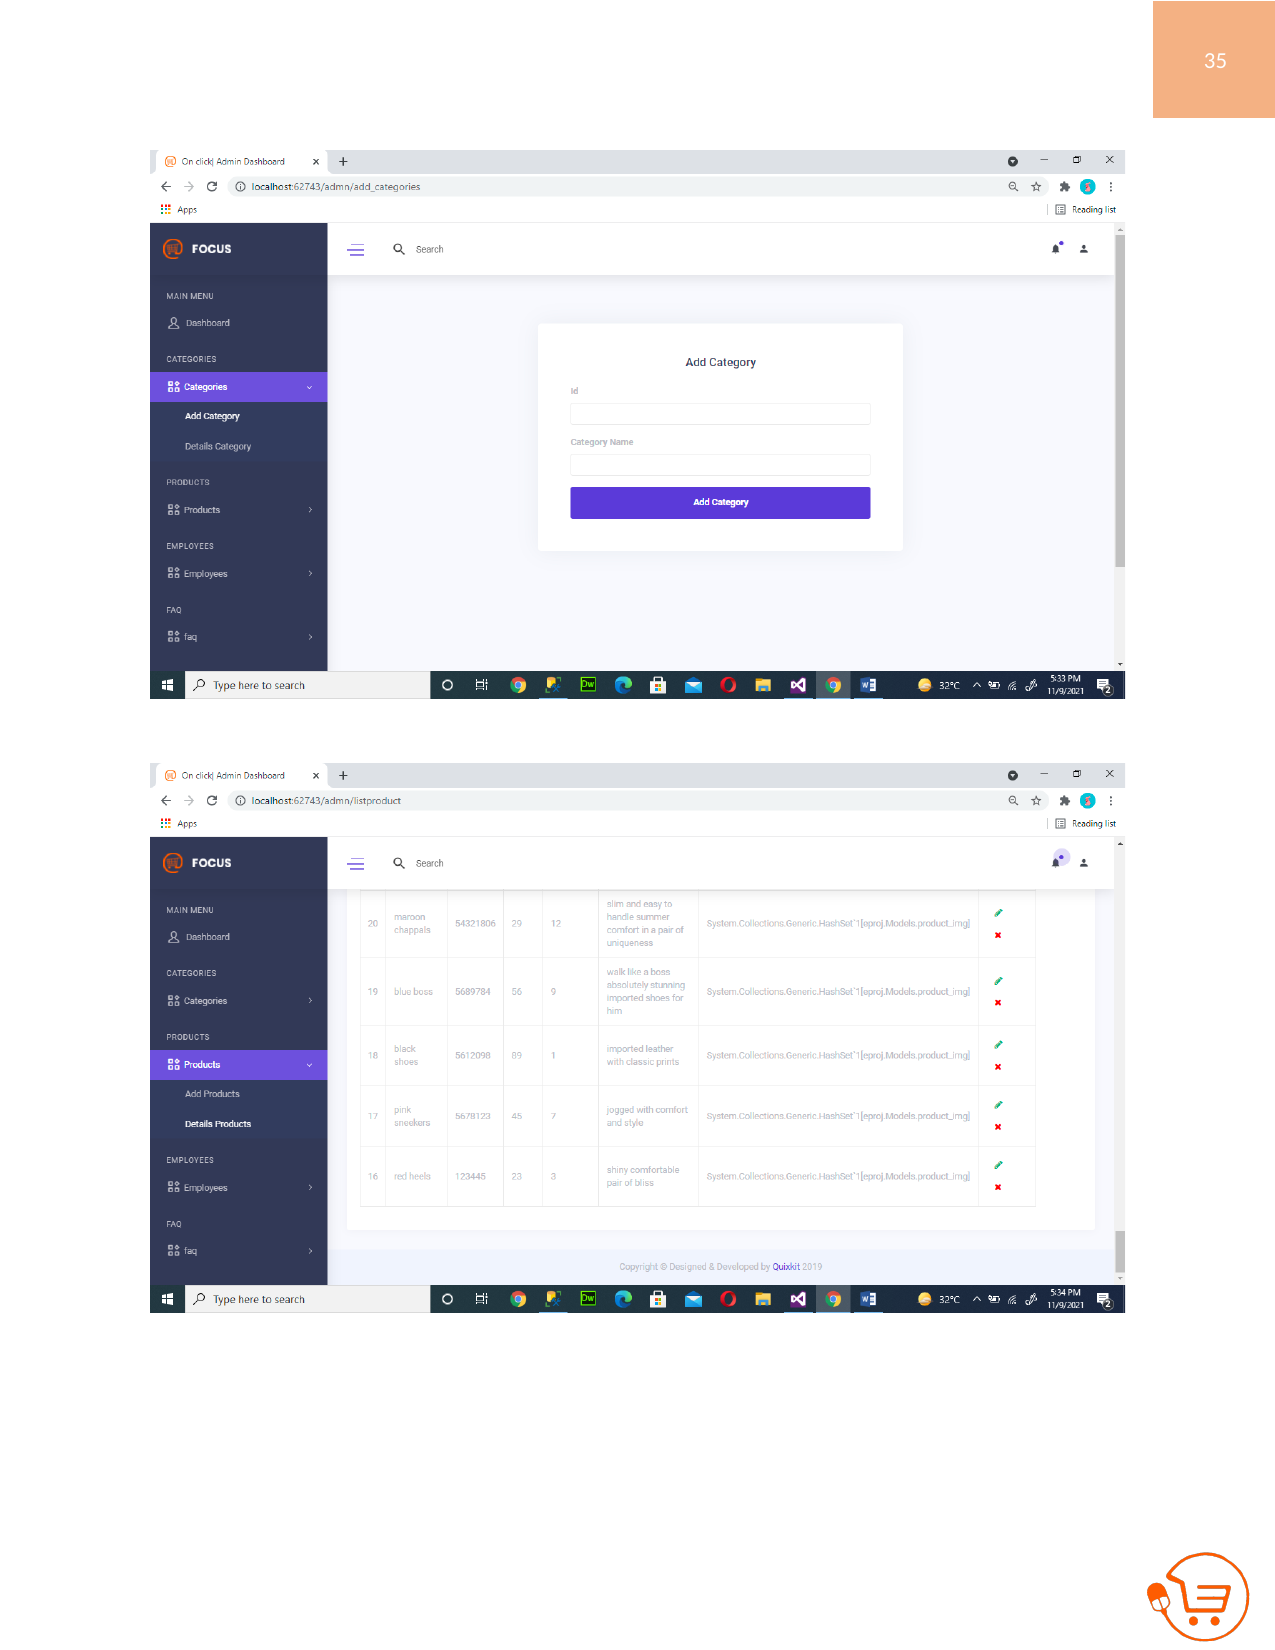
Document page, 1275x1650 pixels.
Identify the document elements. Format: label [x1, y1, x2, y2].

picture [1143, 1547, 1253, 1648]
picture [150, 150, 1125, 699]
picture [150, 763, 1125, 1313]
